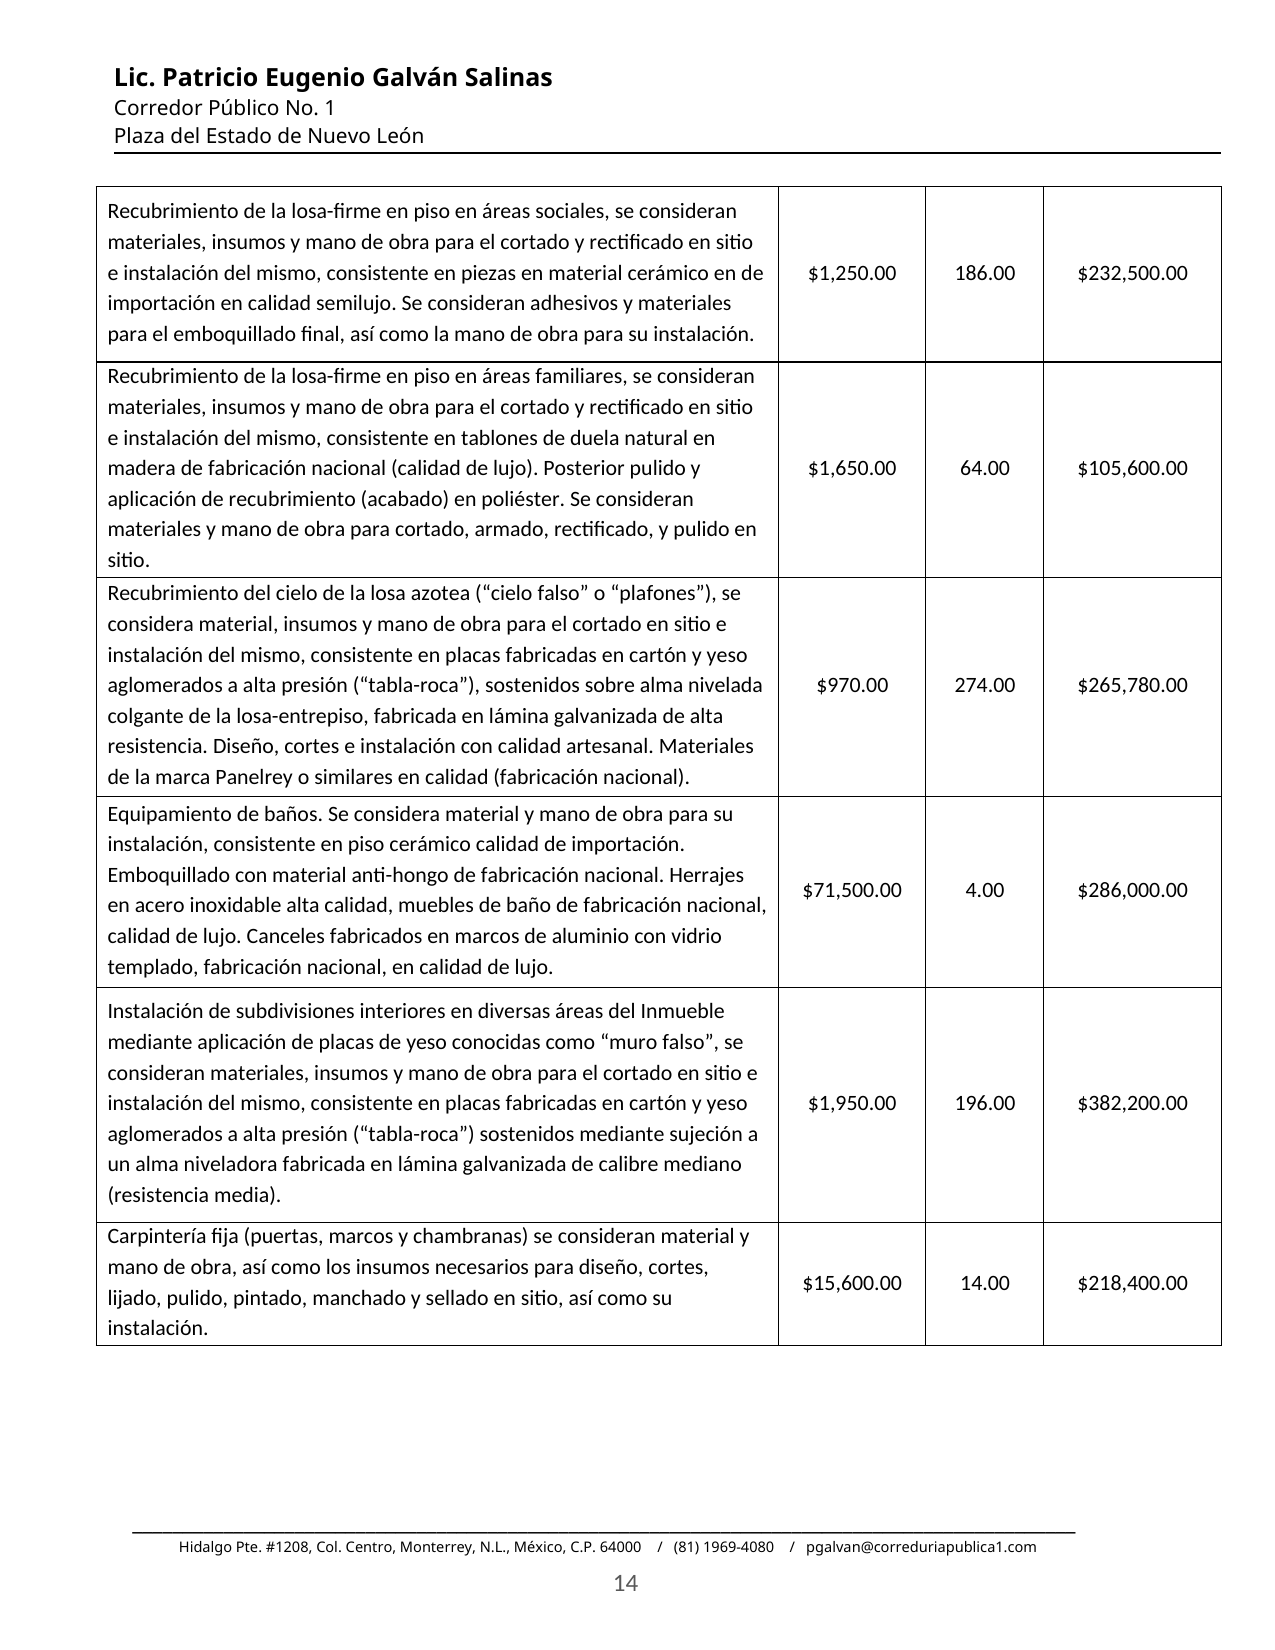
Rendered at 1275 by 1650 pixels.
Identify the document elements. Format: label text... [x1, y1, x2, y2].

table_cell Recubrimiento de la losa-firme en piso en áreas familiares, se consideran materiales, insumos y mano de obra para el cortado y rectificado en sitio e instalación del mismo, consistente en tablones de duela natural en madera de fabricación nacional (calidad de lujo). Posterior pulido y aplicación de recubrimiento (acabado) en poliéster. Se consideran materiales y mano de obra para cortado, armado, rectificado, y pulido en sitio. [97, 363, 778, 577]
table_cell $105,600.00 [1044, 363, 1221, 577]
table_cell $265,780.00 [1044, 578, 1221, 796]
table_cell $71,500.00 [779, 797, 925, 987]
table_cell $1,650.00 [779, 363, 925, 577]
table_cell $970.00 [779, 578, 925, 796]
table_cell 186.00 [926, 187, 1043, 361]
table_cell $286,000.00 [1044, 797, 1221, 987]
table_cell $232,500.00 [1044, 187, 1221, 361]
table_cell $382,200.00 [1044, 988, 1221, 1222]
table_cell $1,950.00 [779, 988, 925, 1222]
table_cell Equipamiento de baños. Se considera material y mano de obra para su instalación, consistente en piso cerámico calidad de importación. Emboquillado con material anti-hongo de fabricación nacional. Herrajes en acero inoxidable alta calidad, muebles de baño de fabricación nacional, calidad de lujo. Canceles fabricados en marcos de aluminio con vidrio templado, fabricación nacional, en calidad de lujo. [97, 797, 778, 987]
table_cell 196.00 [926, 988, 1043, 1222]
table_cell $218,400.00 [1044, 1223, 1221, 1345]
table_cell 4.00 [926, 797, 1043, 987]
table_cell 14.00 [926, 1223, 1043, 1345]
table_cell Recubrimiento del cielo de la losa azotea (“cielo falso” o “plafones”), se considera material, insumos y mano de obra para el cortado en sitio e instalación del mismo, consistente en placas fabricadas en cartón y yeso aglomerados a alta presión (“tabla-roca”), sostenidos sobre alma nivelada colgante de la losa-entrepiso, fabricada en lámina galvanizada de alta resistencia. Diseño, cortes e instalación con calidad artesanal. Materiales de la marca Panelrey o similares en calidad (fabricación nacional). [97, 578, 778, 796]
table_cell $1,250.00 [779, 187, 925, 361]
table_cell Instalación de subdivisiones interiores en diversas áreas del Inmueble mediante aplicación de placas de yeso conocidas como “muro falso”, se consideran materiales, insumos y mano de obra para el cortado en sitio e instalación del mismo, consistente en placas fabricadas en cartón y yeso aglomerados a alta presión (“tabla-roca”) sostenidos mediante sujeción a un alma niveladora fabricada en lámina galvanizada de calibre mediano (resistencia media). [97, 988, 778, 1222]
table_cell $15,600.00 [779, 1223, 925, 1345]
table_cell 274.00 [926, 578, 1043, 796]
table_cell Carpintería fija (puertas, marcos y chambranas) se consideran material y mano de obra, así como los insumos necesarios para diseño, cortes, lijado, pulido, pintado, manchado y sellado en sitio, así como su instalación. [97, 1223, 778, 1345]
table_cell 64.00 [926, 363, 1043, 577]
table_cell Recubrimiento de la losa-firme en piso en áreas sociales, se consideran materiales, insumos y mano de obra para el cortado y rectificado en sitio e instalación del mismo, consistente en piezas en material cerámico en de importación en calidad semilujo. Se consideran adhesivos y materiales para el emboquillado final, así como la mano de obra para su instalación. [97, 187, 778, 361]
